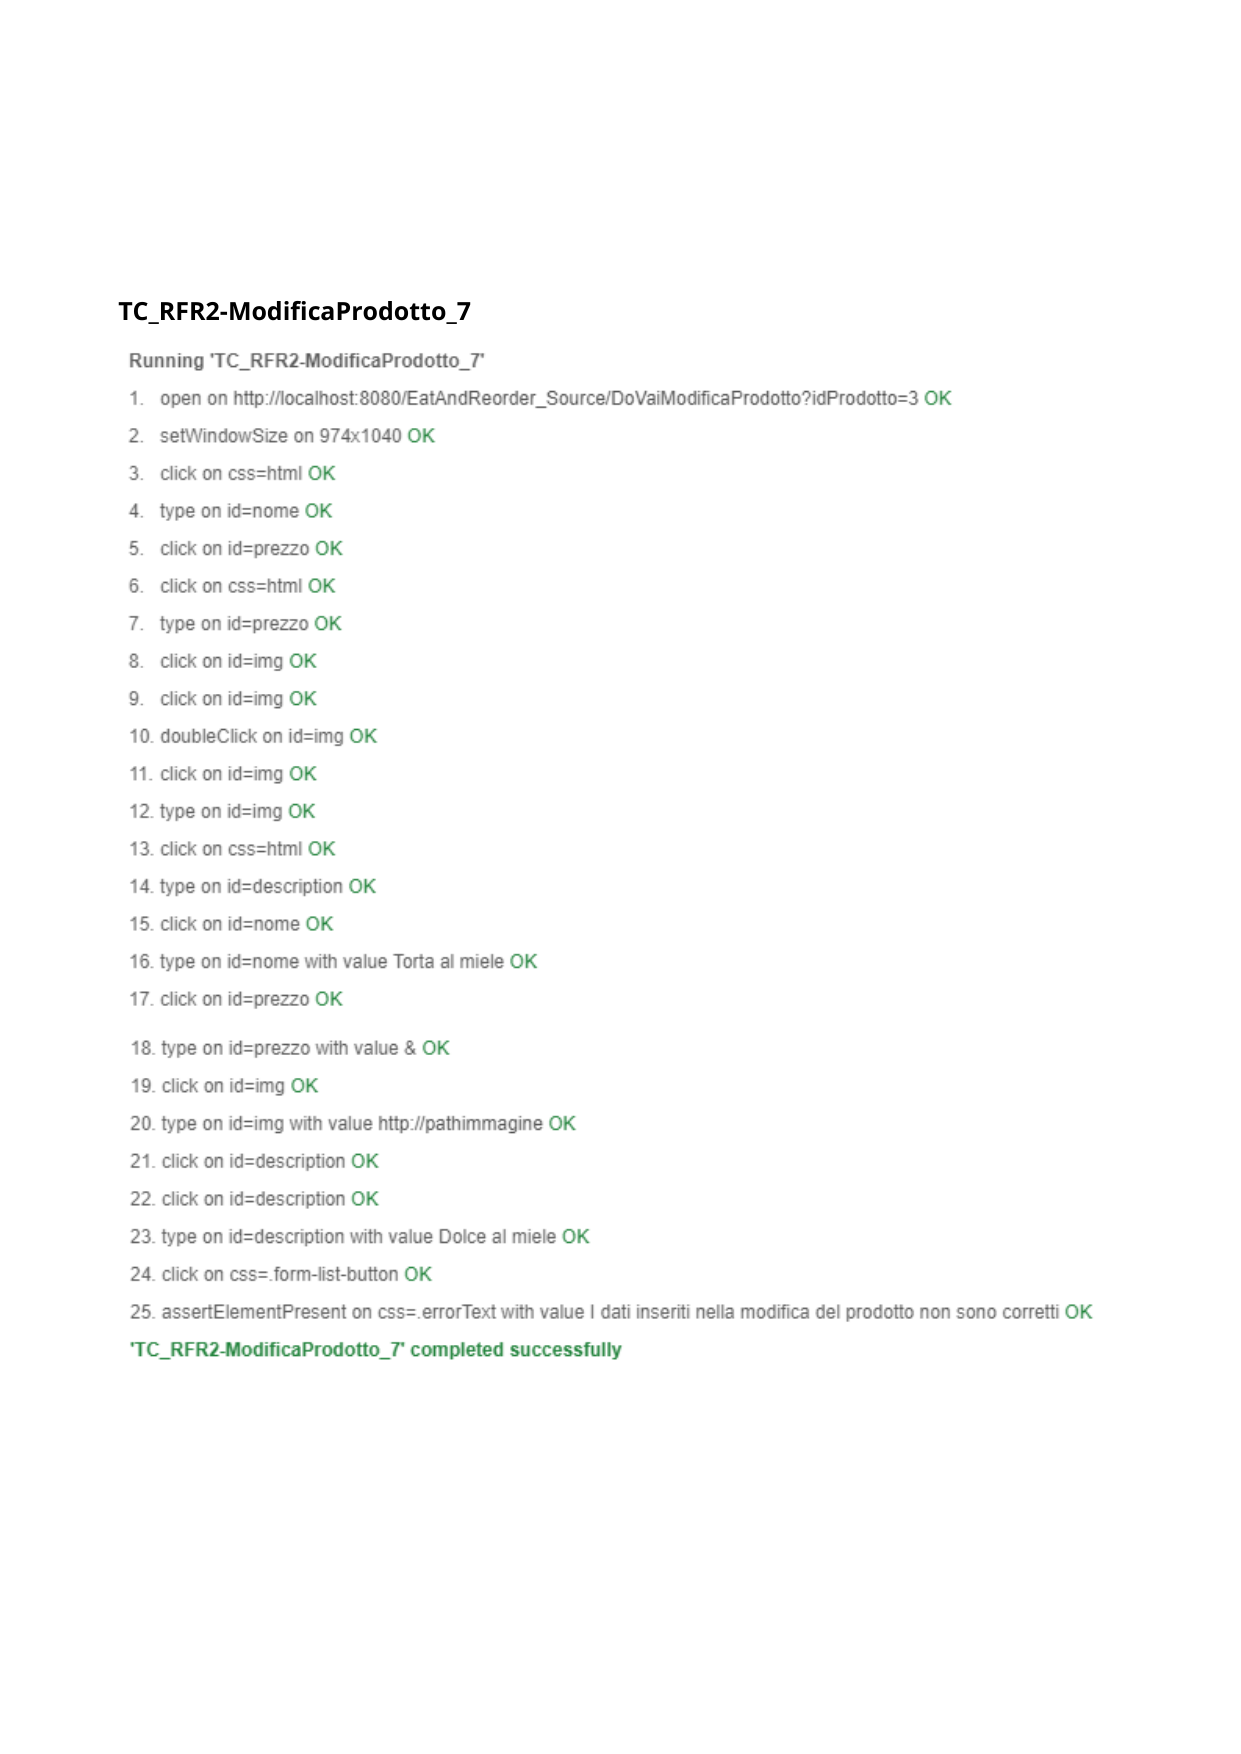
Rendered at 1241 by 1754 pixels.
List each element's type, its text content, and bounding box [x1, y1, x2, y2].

text TC_RFR2-ModificaProdotto_7 [118, 293, 1122, 327]
picture [118, 1034, 1105, 1366]
picture [118, 341, 975, 1020]
